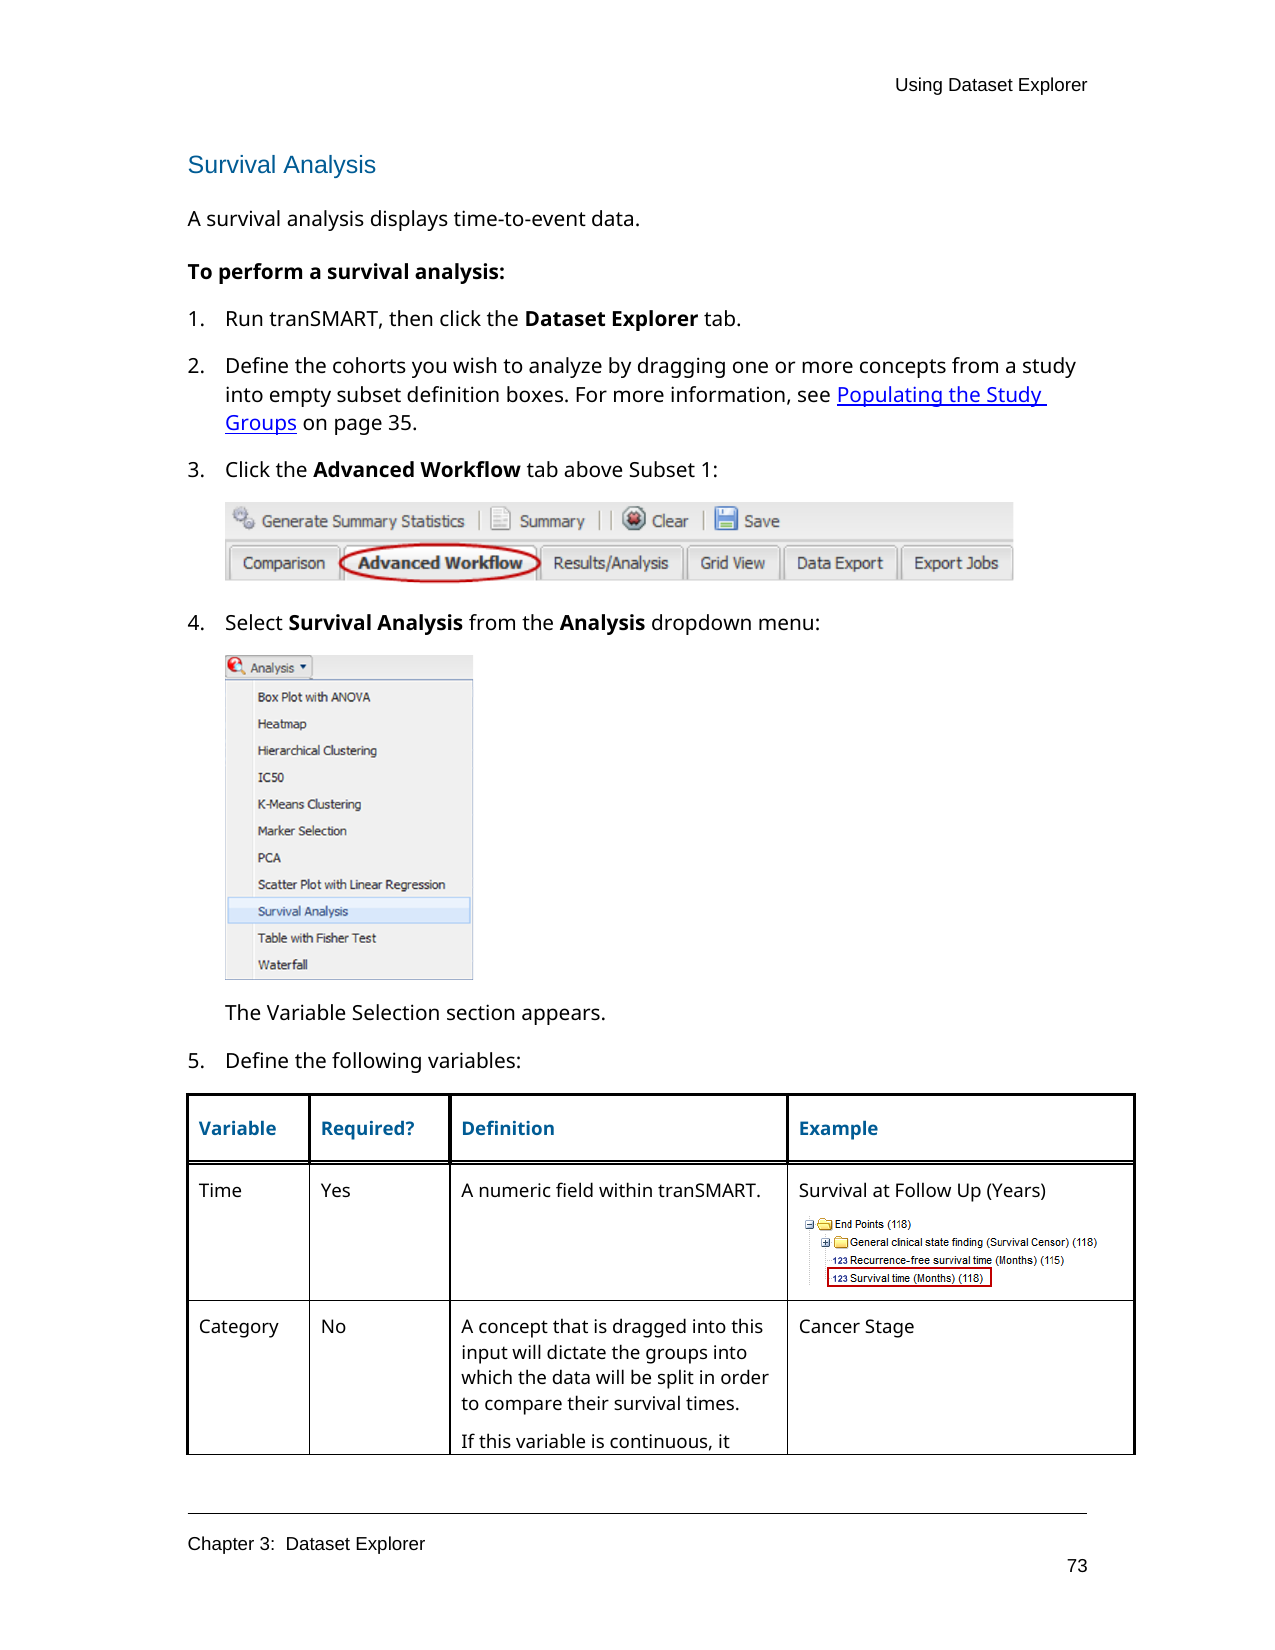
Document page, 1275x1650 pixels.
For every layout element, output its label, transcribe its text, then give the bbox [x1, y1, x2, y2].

table_cell Yes [310, 1165, 449, 1300]
list The Variable Selection section appears. [225, 998, 1087, 1027]
table_cell Cancer Stage [788, 1301, 1133, 1454]
list Select Survival Analysis from the Analysis dropdown menu: [187, 608, 1087, 637]
table_header Required? [311, 1096, 448, 1160]
list Click the Advanced Workflow tab above Subset 1: [187, 456, 1087, 484]
table_cell Survival at Follow Up (Years) [788, 1165, 1133, 1300]
table_cell Category [189, 1301, 309, 1454]
table_cell No [310, 1301, 449, 1454]
list Define the following variables: [187, 1046, 1087, 1074]
list To perform a survival analysis: [187, 257, 1087, 286]
list Run tranSMART, then click the Dataset Explorer tab. [187, 304, 1087, 333]
table_cell A numeric field within tranSMART. [451, 1165, 787, 1300]
picture [798, 1215, 1104, 1288]
subtitle Survival Analysis [187, 150, 1087, 179]
text A survival analysis displays time-to-event data. [187, 204, 1087, 232]
picture [225, 655, 474, 980]
table_header Definition [452, 1096, 786, 1160]
picture [225, 502, 1014, 590]
table_cell Time [189, 1165, 309, 1300]
table_header Example [789, 1096, 1133, 1160]
table_header Variable [189, 1096, 308, 1160]
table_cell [451, 1301, 787, 1454]
